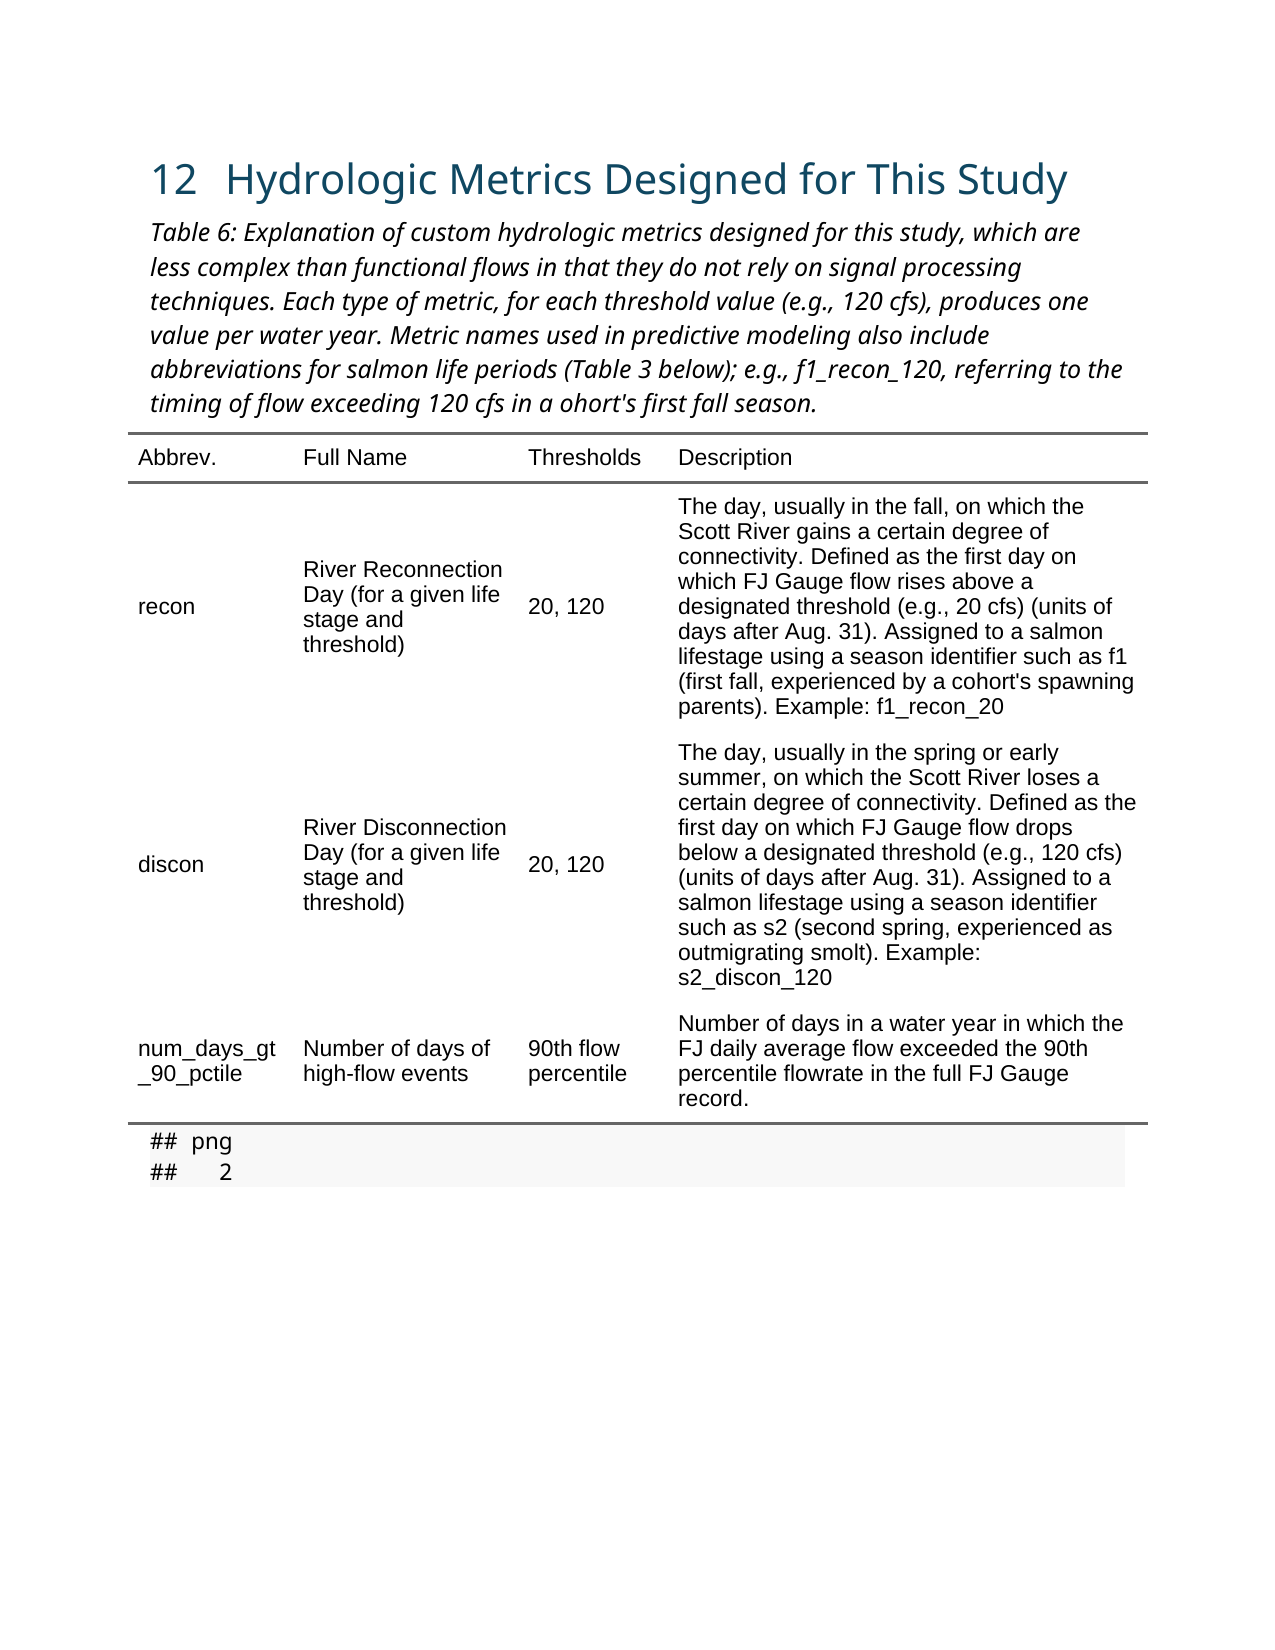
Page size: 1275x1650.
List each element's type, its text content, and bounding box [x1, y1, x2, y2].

table_cell 20, 120 [518, 730, 667, 1001]
table_cell 20, 120 [518, 484, 667, 730]
table_cell The day, usually in the fall, on which the Scott River gains a certain degree of connectivity. Defined as the first day on which FJ Gauge flow rises above a designated threshold (e.g., 20 cfs) (units of days after Aug. 31). Assigned to a salmon lifestage using a season identifier such as f1 (first fall, experienced by a cohort's spawning parents). Example: f1_recon_20 [668, 484, 1147, 730]
table_cell Number of days of high-flow events [293, 1001, 517, 1122]
table_cell Number of days in a water year in which the FJ daily average flow exceeded the 90th percentile flowrate in the full FJ Gauge record. [668, 1001, 1147, 1122]
text ## png ## 2 [150, 1125, 1125, 1187]
table_cell The day, usually in the spring or early summer, on which the Scott River loses a certain degree of connectivity. Defined as the first day on which FJ Gauge flow drops below a designated threshold (e.g., 120 cfs) (units of days after Aug. 31). Assigned to a salmon lifestage using a season identifier such as s2 (second spring, experienced as outmigrating smolt). Example: s2_discon_120 [668, 730, 1147, 1001]
table_header Description [668, 435, 1147, 481]
table_cell 90th flow percentile [518, 1001, 667, 1122]
table_cell recon [128, 484, 292, 730]
table_header Thresholds [518, 435, 667, 481]
table_cell num_days_gt_90_pctile [128, 1001, 292, 1122]
text Table 6: Explanation of custom hydrologic metrics designed for this study, which are less complex than functional flows in that they do not rely on signal processing techniques. Each type of metric, for each threshold value (e.g., 120 cfs), produces one value per water year. Metric names used in predictive modeling also include abbreviations for salmon life periods (Table 3 below); e.g., f1_recon_120, referring to the timing of flow exceeding 120 cfs in a ohort's first fall season. [150, 215, 1125, 419]
table_cell River Disconnection Day (for a given life stage and threshold) [293, 730, 517, 1001]
table_cell River Reconnection Day (for a given life stage and threshold) [293, 484, 517, 730]
table_cell discon [128, 730, 292, 1001]
table_header Abbrev. [128, 435, 292, 481]
subtitle 12 Hydrologic Metrics Designed for This Study [150, 150, 1125, 207]
table_header Full Name [293, 435, 517, 481]
